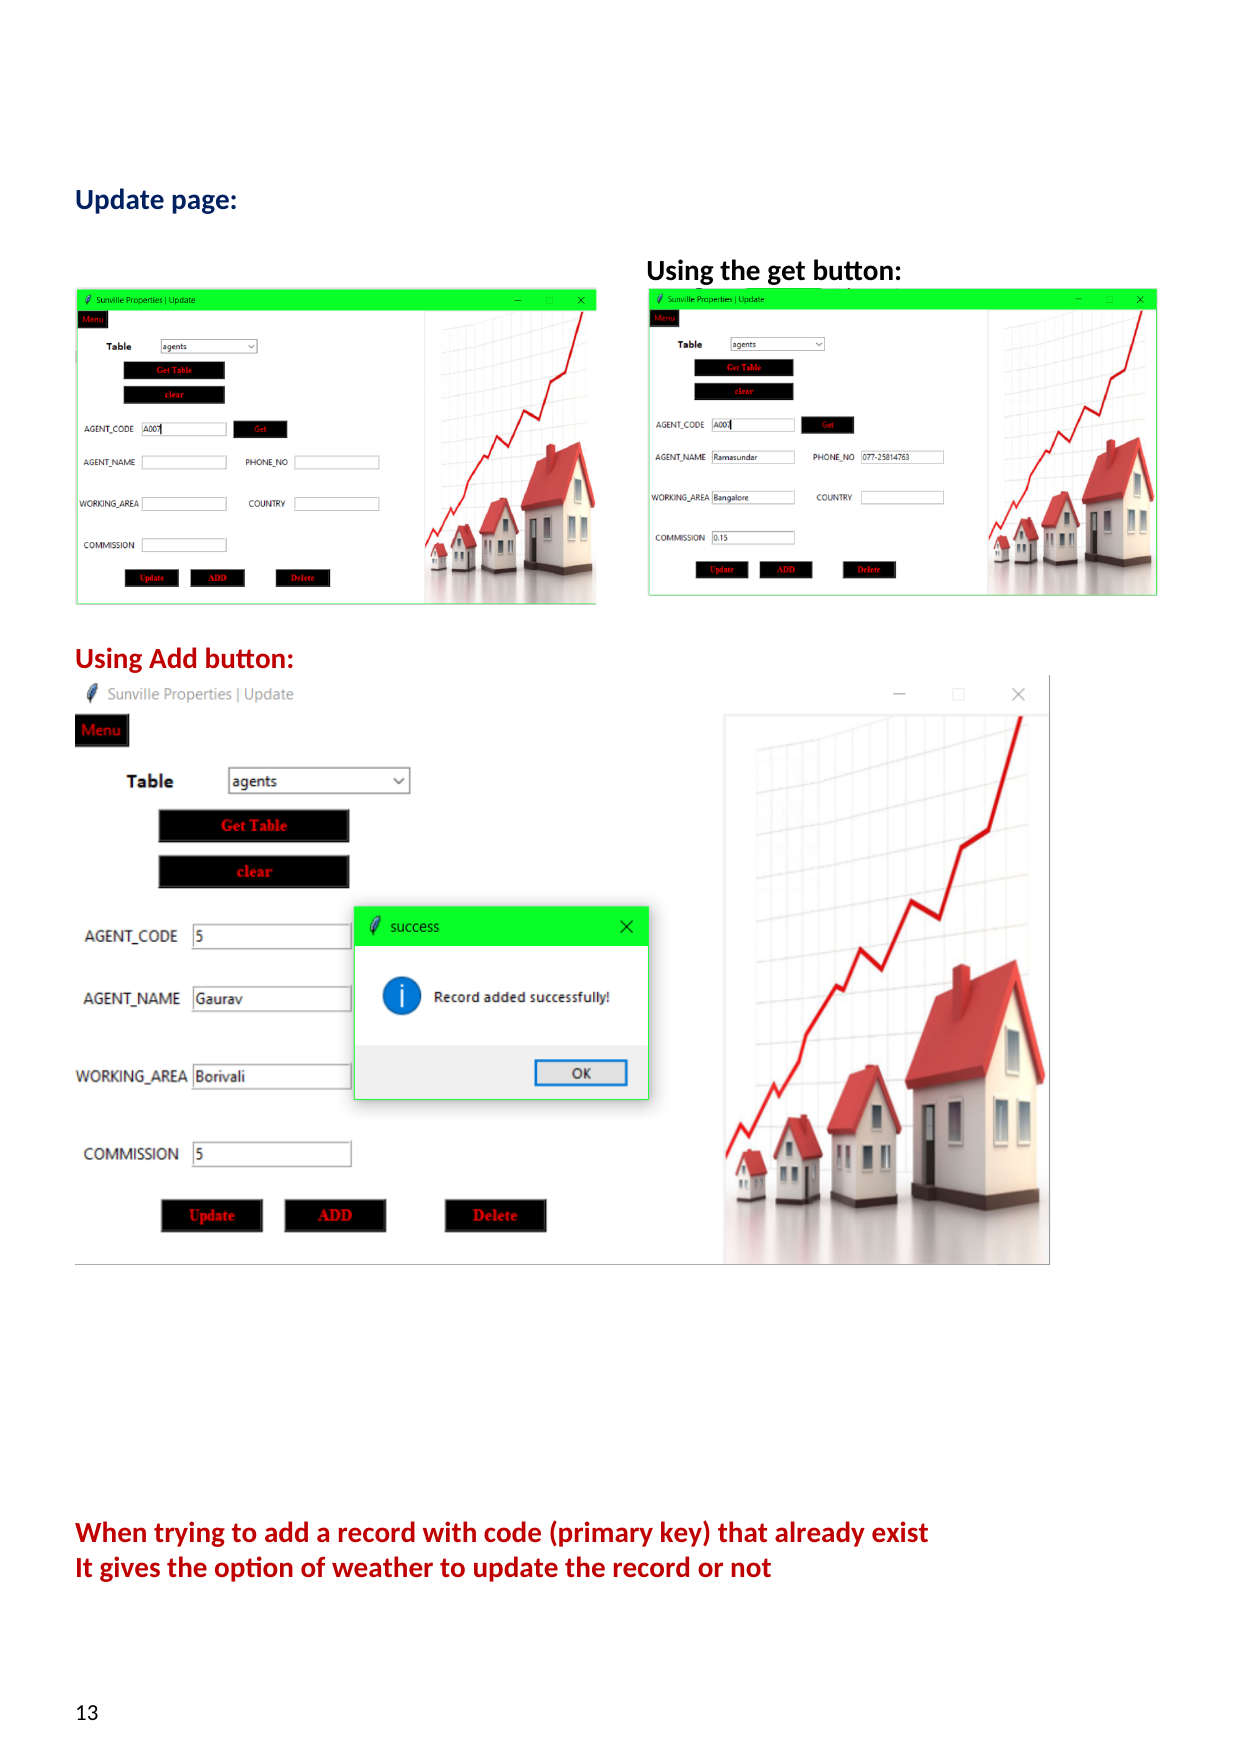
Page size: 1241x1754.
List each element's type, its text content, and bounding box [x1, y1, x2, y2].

text Using the get button: [75, 252, 1211, 288]
text Update page: [75, 181, 1211, 216]
text When trying to add a record with code (primary key) that already exist [75, 1514, 1211, 1549]
text It gives the option of weather to update the record or not [75, 1549, 1211, 1585]
picture [75, 287, 597, 605]
picture [647, 288, 1158, 596]
picture [75, 675, 1050, 1265]
